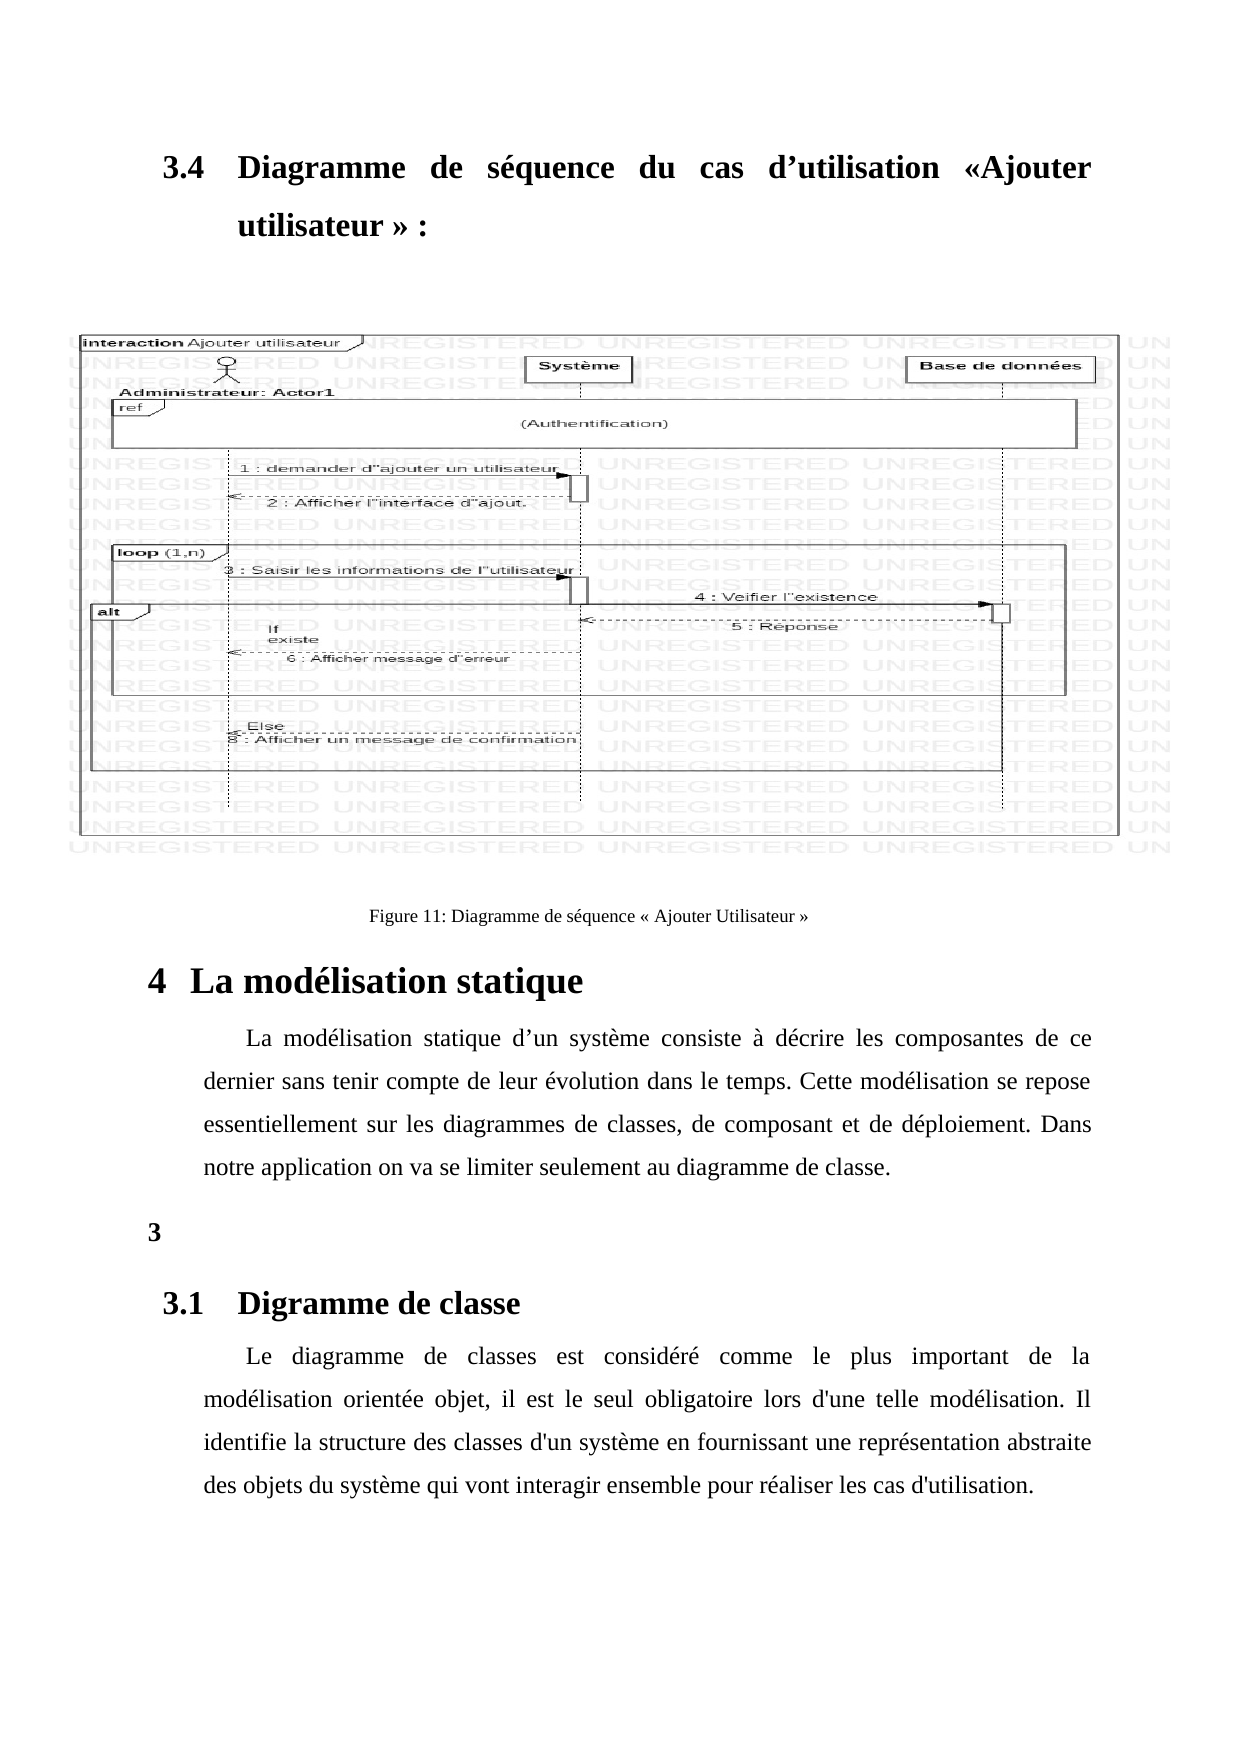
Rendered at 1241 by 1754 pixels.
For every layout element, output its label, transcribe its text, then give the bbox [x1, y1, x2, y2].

list La modélisation statique [148, 958, 1093, 1001]
text Figure 11: Diagramme de séquence « Ajouter Utilisateur » [295, 861, 1093, 927]
subtitle Digramme de classe [162, 1284, 1093, 1322]
text La modélisation statique d’un système consiste à décrire les composantes de ce dernier sans tenir compte de leur évolution dans le temps. Cette modélisation se repose essentiellement sur les diagrammes de classes, de composant et de déploiement. Dans notre application on va se limiter seulement au diagramme de classe. [203, 1023, 1093, 1181]
subtitle Diagramme de séquence du cas d’utilisation «Ajouter utilisateur » : [162, 148, 1093, 243]
text Le diagramme de classes est considéré comme le plus important de la modélisation orientée objet, il est le seul obligatoire lors d'une telle modélisation. Il identifie la structure des classes d'un système en fournissant une représentation abstraite des objets du système qui vont interagir ensemble pour réaliser les cas d'utilisation. [203, 1341, 1093, 1499]
picture [68, 328, 1170, 861]
